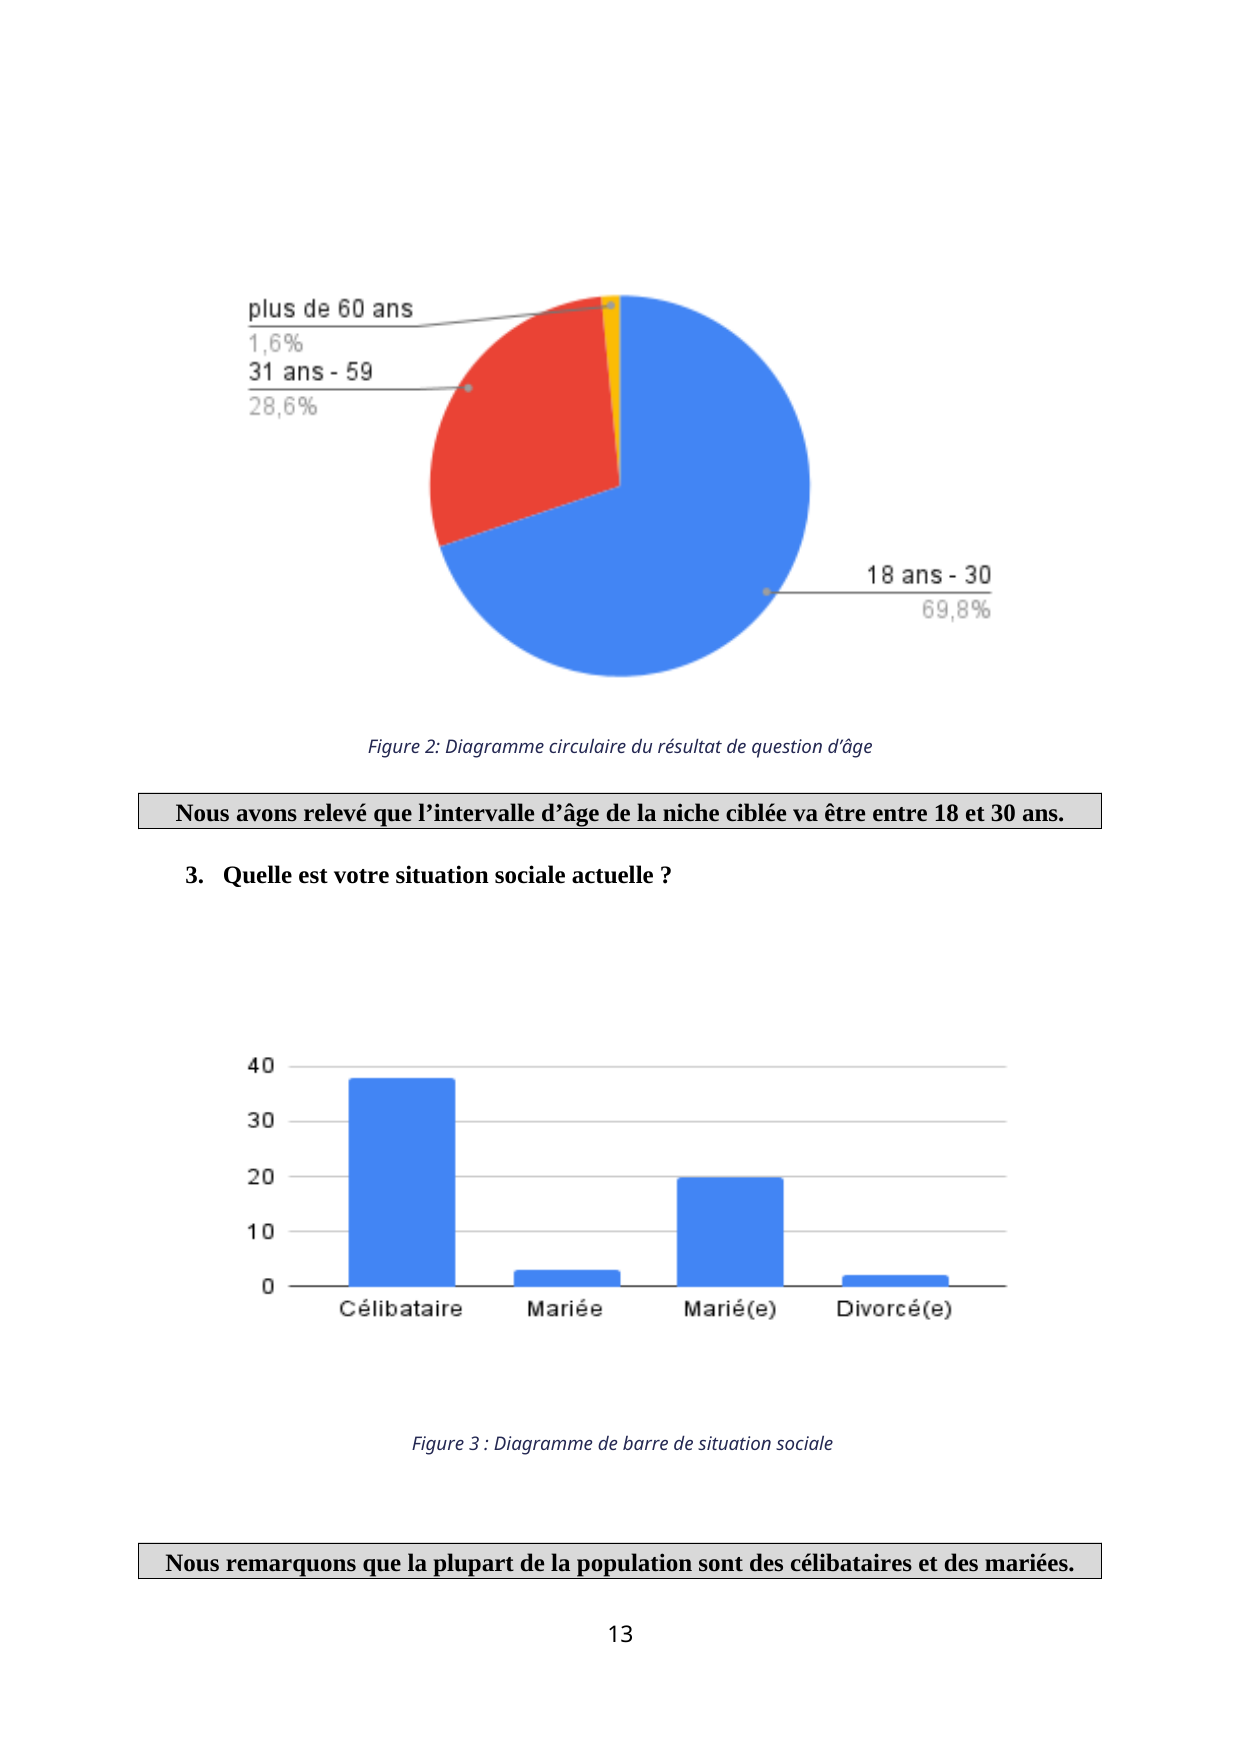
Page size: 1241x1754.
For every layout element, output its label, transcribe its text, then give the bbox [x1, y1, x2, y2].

list Quelle est votre situation sociale actuelle ? [185, 861, 1092, 889]
text Nous remarquons que la plupart de la population sont des célibataires et des mariées. [139, 1544, 1101, 1578]
text Nous avons relevé que l’intervalle d’âge de la niche ciblée va être entre 18 et 30 ans. [139, 794, 1101, 828]
picture [207, 979, 1033, 1397]
picture [224, 206, 1017, 702]
